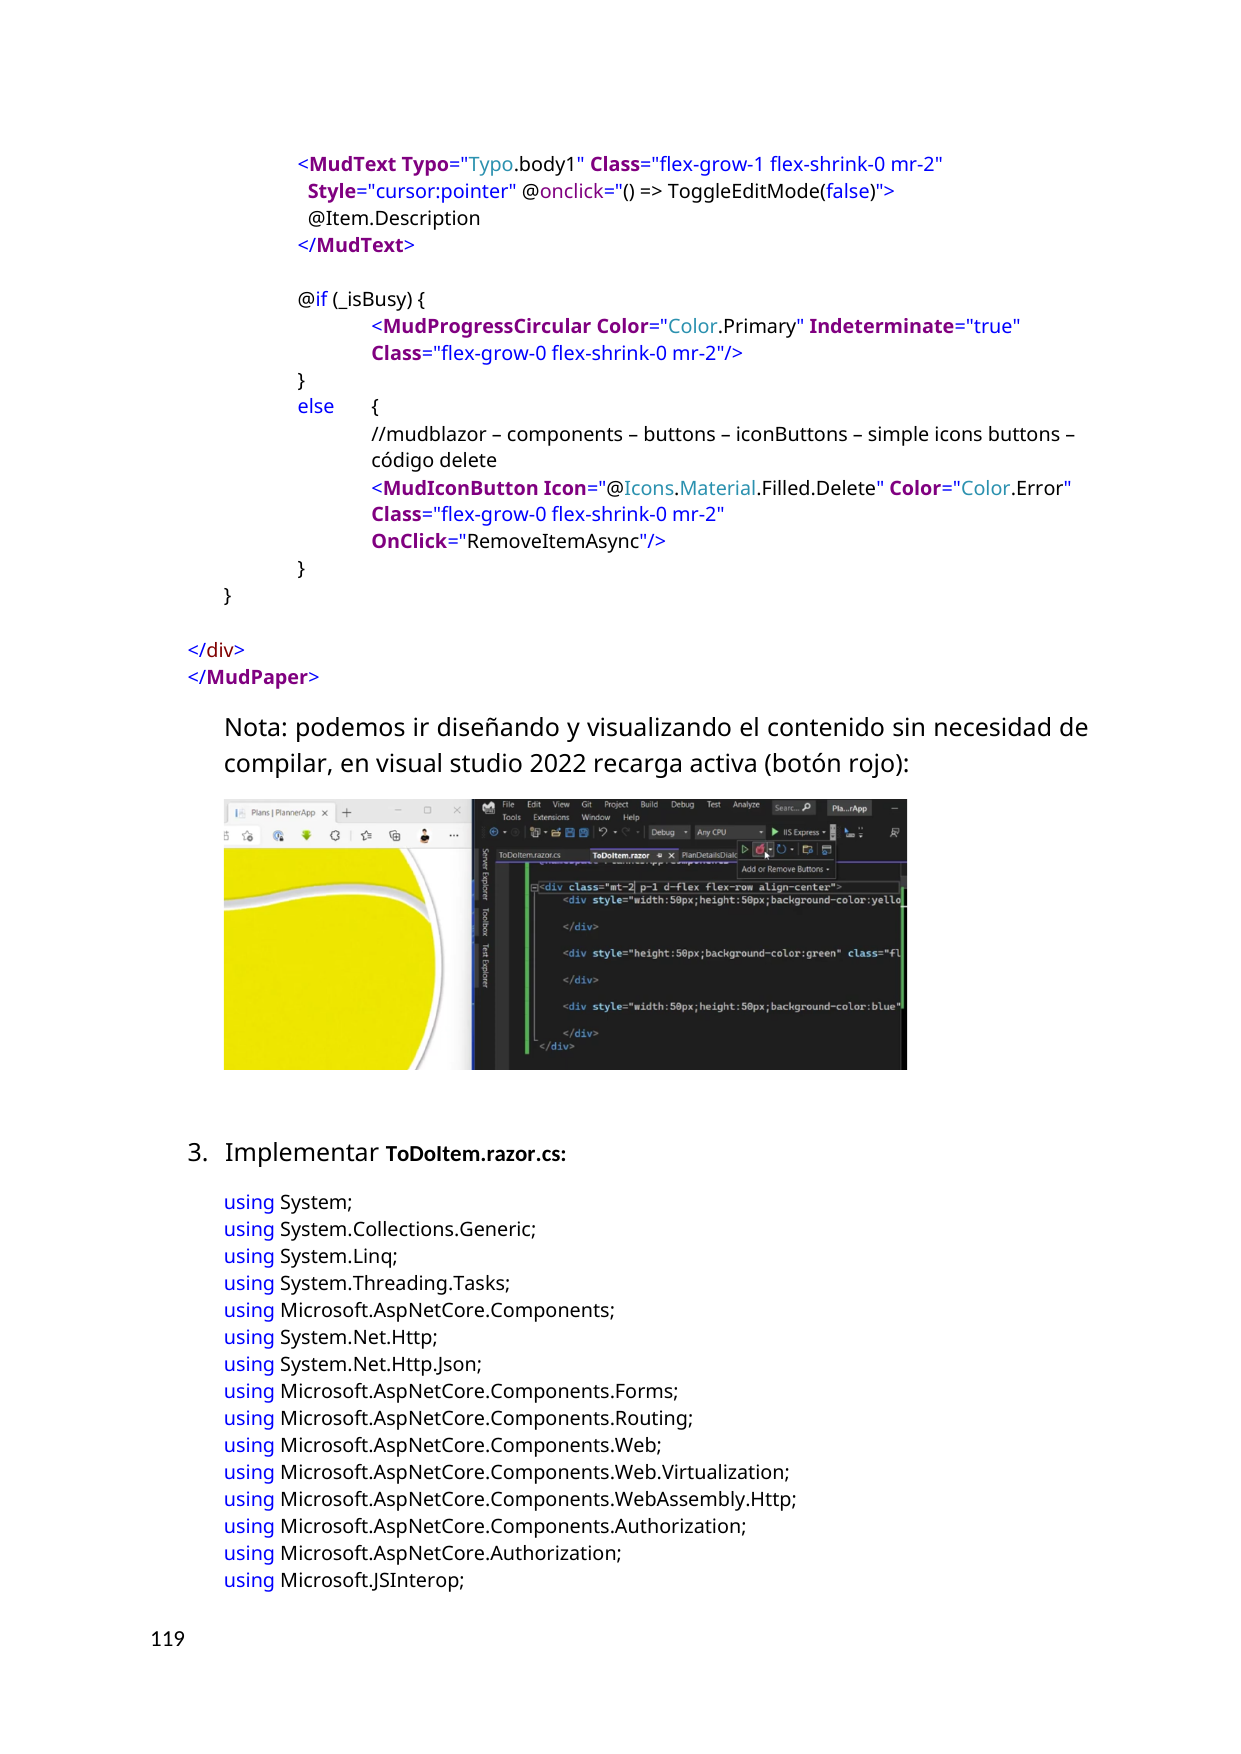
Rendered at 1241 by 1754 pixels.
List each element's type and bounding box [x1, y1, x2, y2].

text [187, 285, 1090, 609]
picture [223, 799, 908, 1070]
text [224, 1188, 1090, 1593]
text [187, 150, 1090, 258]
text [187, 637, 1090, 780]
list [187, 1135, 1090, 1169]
